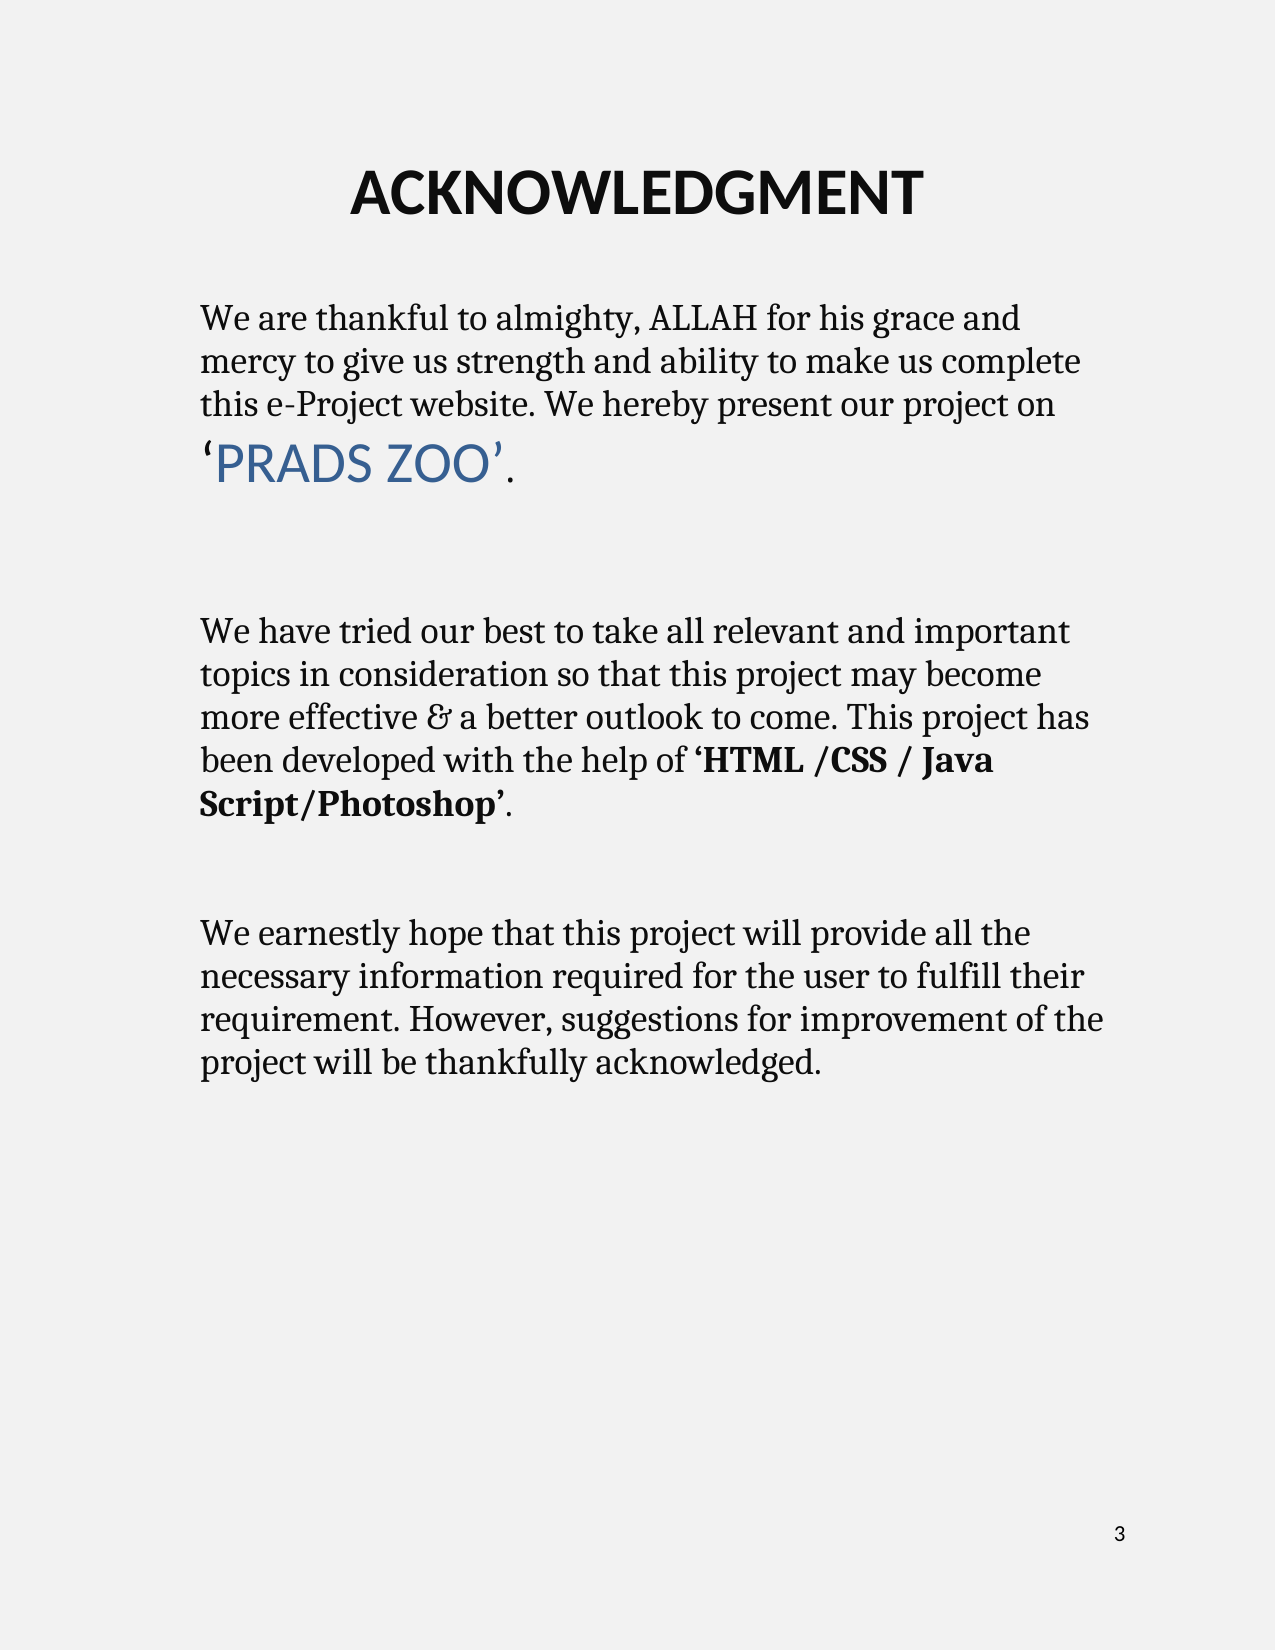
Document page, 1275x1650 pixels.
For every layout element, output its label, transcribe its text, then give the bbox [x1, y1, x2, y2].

text We earnestly hope that this project will provide all the necessary information required for the user to fulfill their requirement. However, suggestions for improvement of the project will be thankfully acknowledged. [200, 912, 1125, 1084]
text We have tried our best to take all relevant and important topics in consideration so that this project may become more effective & a better outlook to come. This project has been developed with the help of ‘HTML /CSS / Java Script/Photoshop’. [200, 610, 1125, 825]
text We are thankful to almighty, ALLAH for his grace and mercy to give us strength and ability to make us complete this e-Project website. We hereby present our project on ‘PRADS ZOO’. [200, 297, 1112, 497]
subtitle ACKNOWLEDGMENT [150, 150, 1125, 231]
